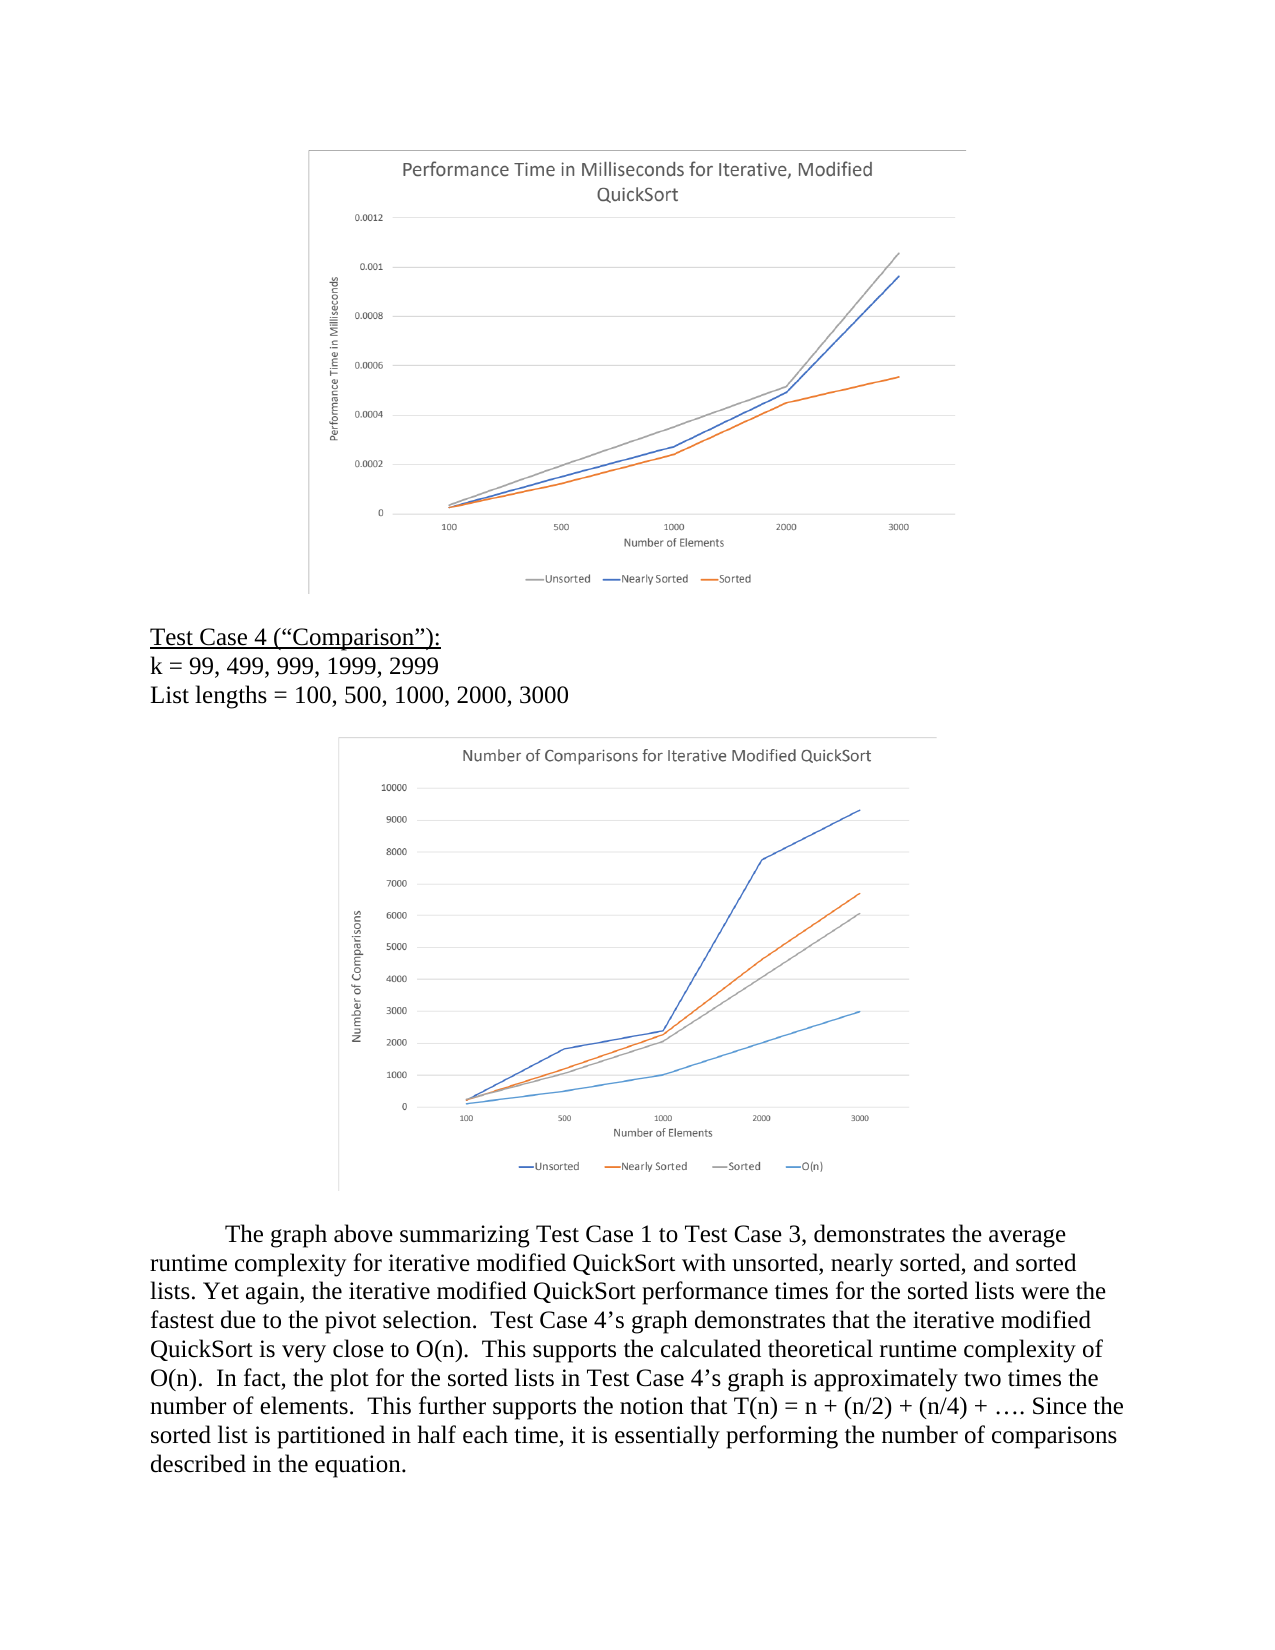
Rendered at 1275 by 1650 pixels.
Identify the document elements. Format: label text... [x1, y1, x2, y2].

text k = 99, 499, 999, 1999, 2999 [150, 651, 1125, 680]
text Test Case 4 (“Comparison”): [150, 622, 1125, 651]
text The graph above summarizing Test Case 1 to Test Case 3, demonstrates the average runtime complexity for iterative modified QuickSort with unsorted, nearly sorted, and sorted lists. Yet again, the iterative modified QuickSort performance times for the sorted lists were the fastest due to the pivot selection. Test Case 4’s graph demonstrates that the iterative modified QuickSort is very close to O(n). This supports the calculated theoretical runtime complexity of O(n). In fact, the plot for the sorted lists in Test Case 4’s graph is approximately two times the number of elements. This further supports the notion that T(n) = n + (n/2) + (n/4) + …. Since the sorted list is partitioned in half each time, it is essentially performing the number of comparisons described in the equation. [150, 1219, 1125, 1478]
text List lengths = 100, 500, 1000, 2000, 3000 [150, 680, 1125, 709]
